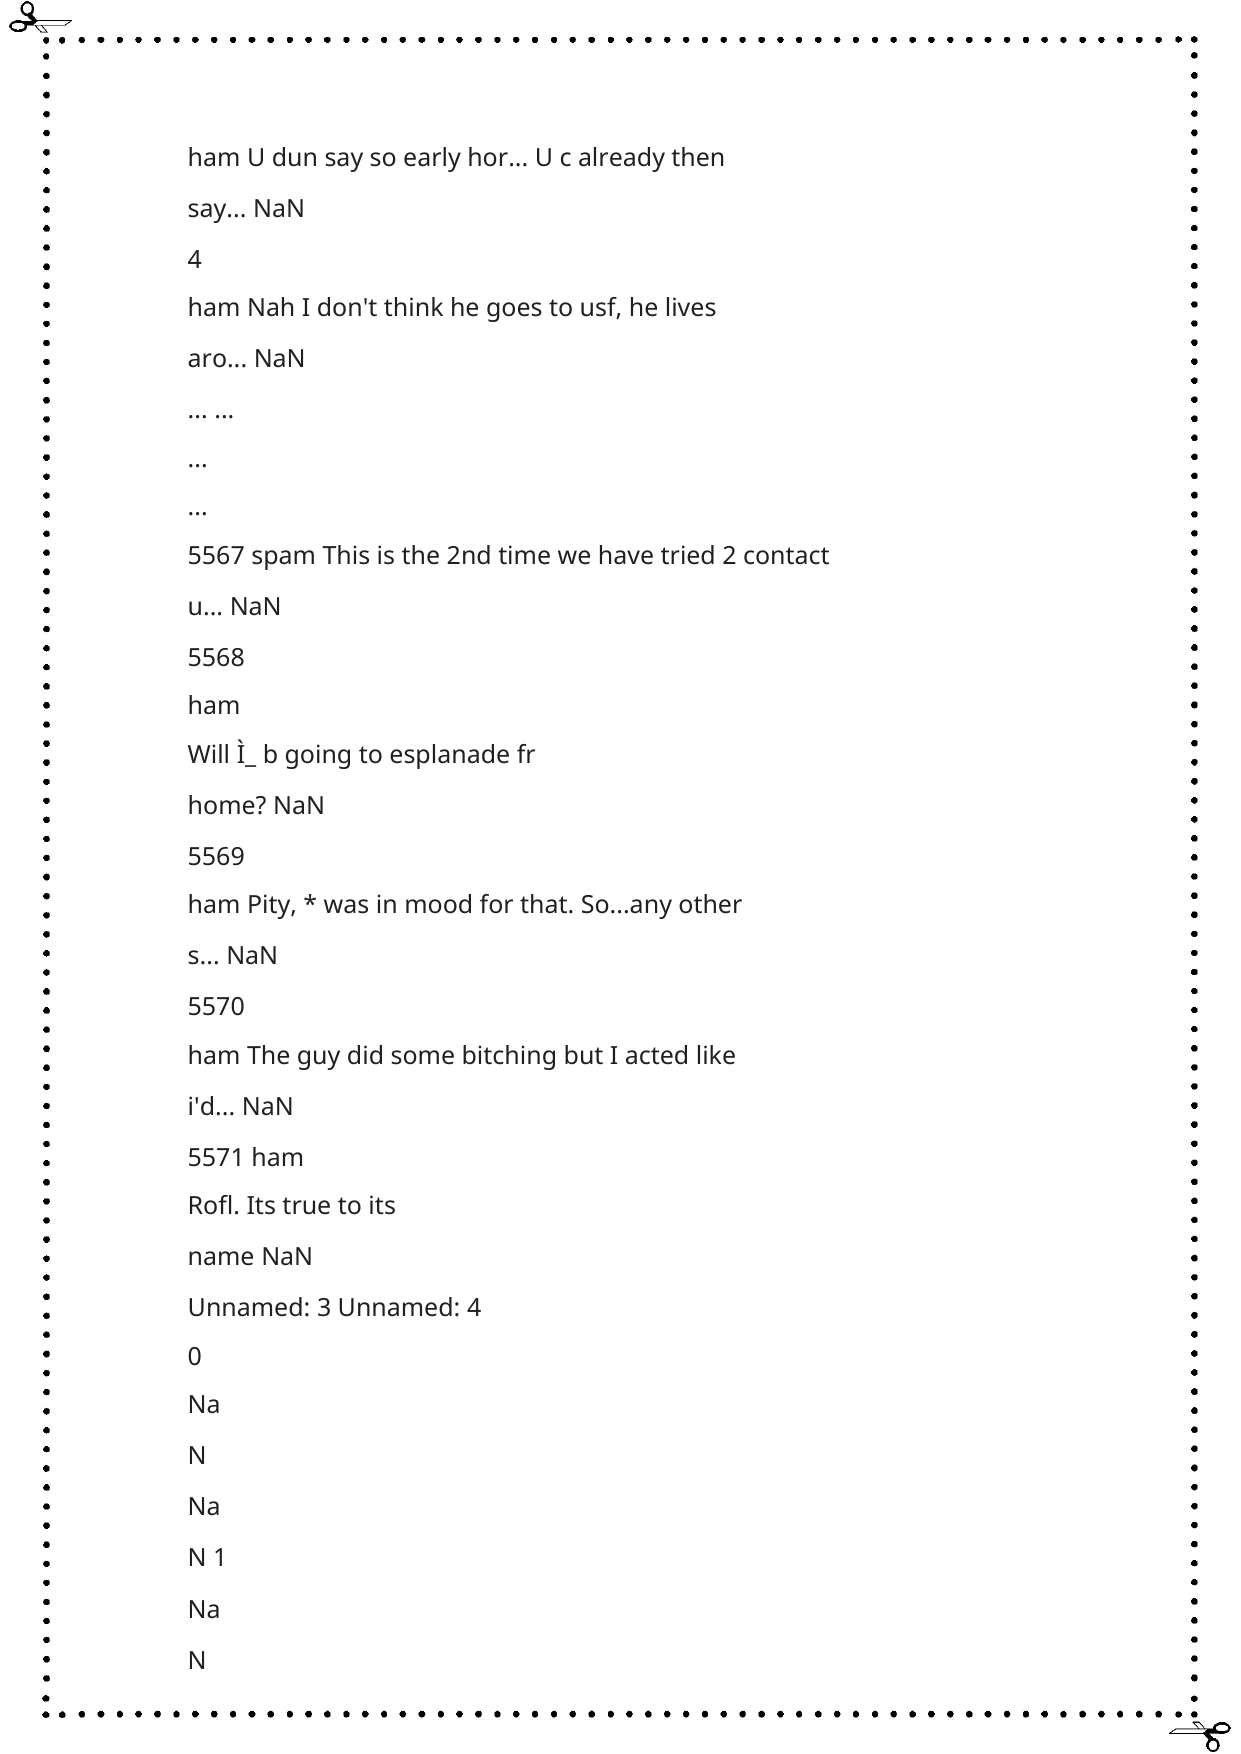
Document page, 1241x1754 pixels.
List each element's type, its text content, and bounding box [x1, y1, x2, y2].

text 5571 ham [187, 1139, 1090, 1174]
text ... ... [187, 392, 1090, 426]
text ... [187, 441, 1090, 475]
text Will Ì_ b going to esplanade fr home? NaN [187, 736, 602, 822]
text 5569 [187, 838, 1090, 873]
text NaN NaN 2 [187, 1591, 238, 1676]
text ham The guy did some bitching but I acted like i'd... NaN [187, 1037, 757, 1123]
text 4 [187, 242, 1090, 276]
text ham [187, 688, 1090, 722]
text 5567 spam This is the 2nd time we have tried 2 contact u... NaN [187, 537, 842, 623]
text ham U dun say so early hor... U c already then say... NaN [187, 139, 771, 225]
text Unnamed: 3 Unnamed: 4 [187, 1290, 1090, 1324]
picture [8, 1, 1232, 1752]
text ham Pity, * was in mood for that. So...any other s... NaN [187, 887, 752, 972]
text 0 [187, 1338, 1090, 1373]
text NaN NaN 1 [187, 1387, 238, 1574]
text ... [187, 489, 1090, 523]
text 5570 [187, 989, 1090, 1023]
text ham Nah I don't think he goes to usf, he lives aro... NaN [187, 290, 751, 375]
picture [42, 1694, 66, 1718]
text Rofl. Its true to its name NaN [187, 1188, 453, 1273]
text 5568 [187, 639, 1090, 674]
